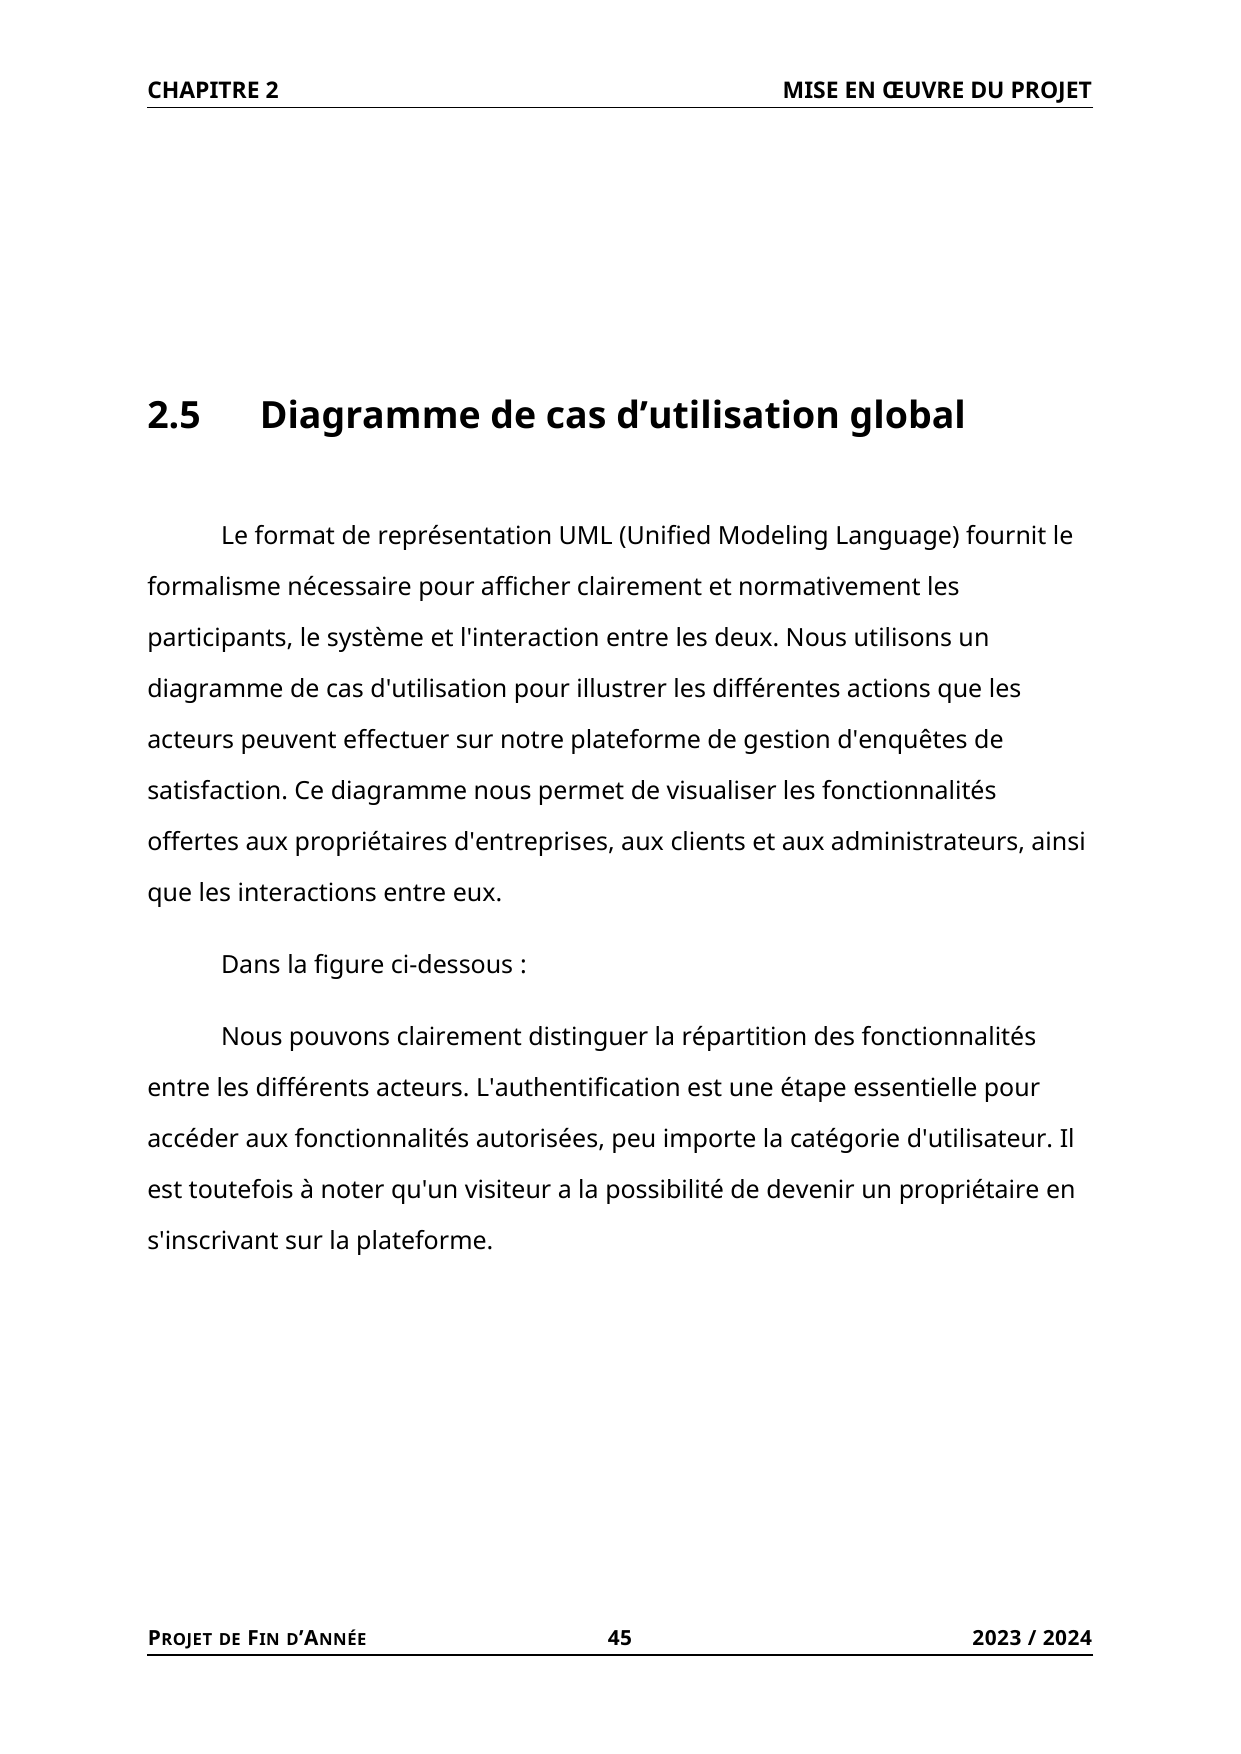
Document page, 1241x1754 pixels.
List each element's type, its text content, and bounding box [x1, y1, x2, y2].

text Dans la figure ci-dessous : [147, 947, 1093, 981]
text Nous pouvons clairement distinguer la répartition des fonctionnalités entre les différents acteurs. L'authentification est une étape essentielle pour accéder aux fonctionnalités autorisées, peu importe la catégorie d'utilisateur. Il est toutefois à noter qu'un visiteur a la possibilité de devenir un propriétaire en s'inscrivant sur la plateforme. [147, 1019, 1093, 1257]
subtitle Diagramme de cas d’utilisation global [147, 388, 1093, 439]
text Le format de représentation UML (Unified Modeling Language) fournit le formalisme nécessaire pour afficher clairement et normativement les participants, le système et l'interaction entre les deux. Nous utilisons un diagramme de cas d'utilisation pour illustrer les différentes actions que les acteurs peuvent effectuer sur notre plateforme de gestion d'enquêtes de satisfaction. Ce diagramme nous permet de visualiser les fonctionnalités offertes aux propriétaires d'entreprises, aux clients et aux administrateurs, ainsi que les interactions entre eux. [147, 518, 1093, 909]
